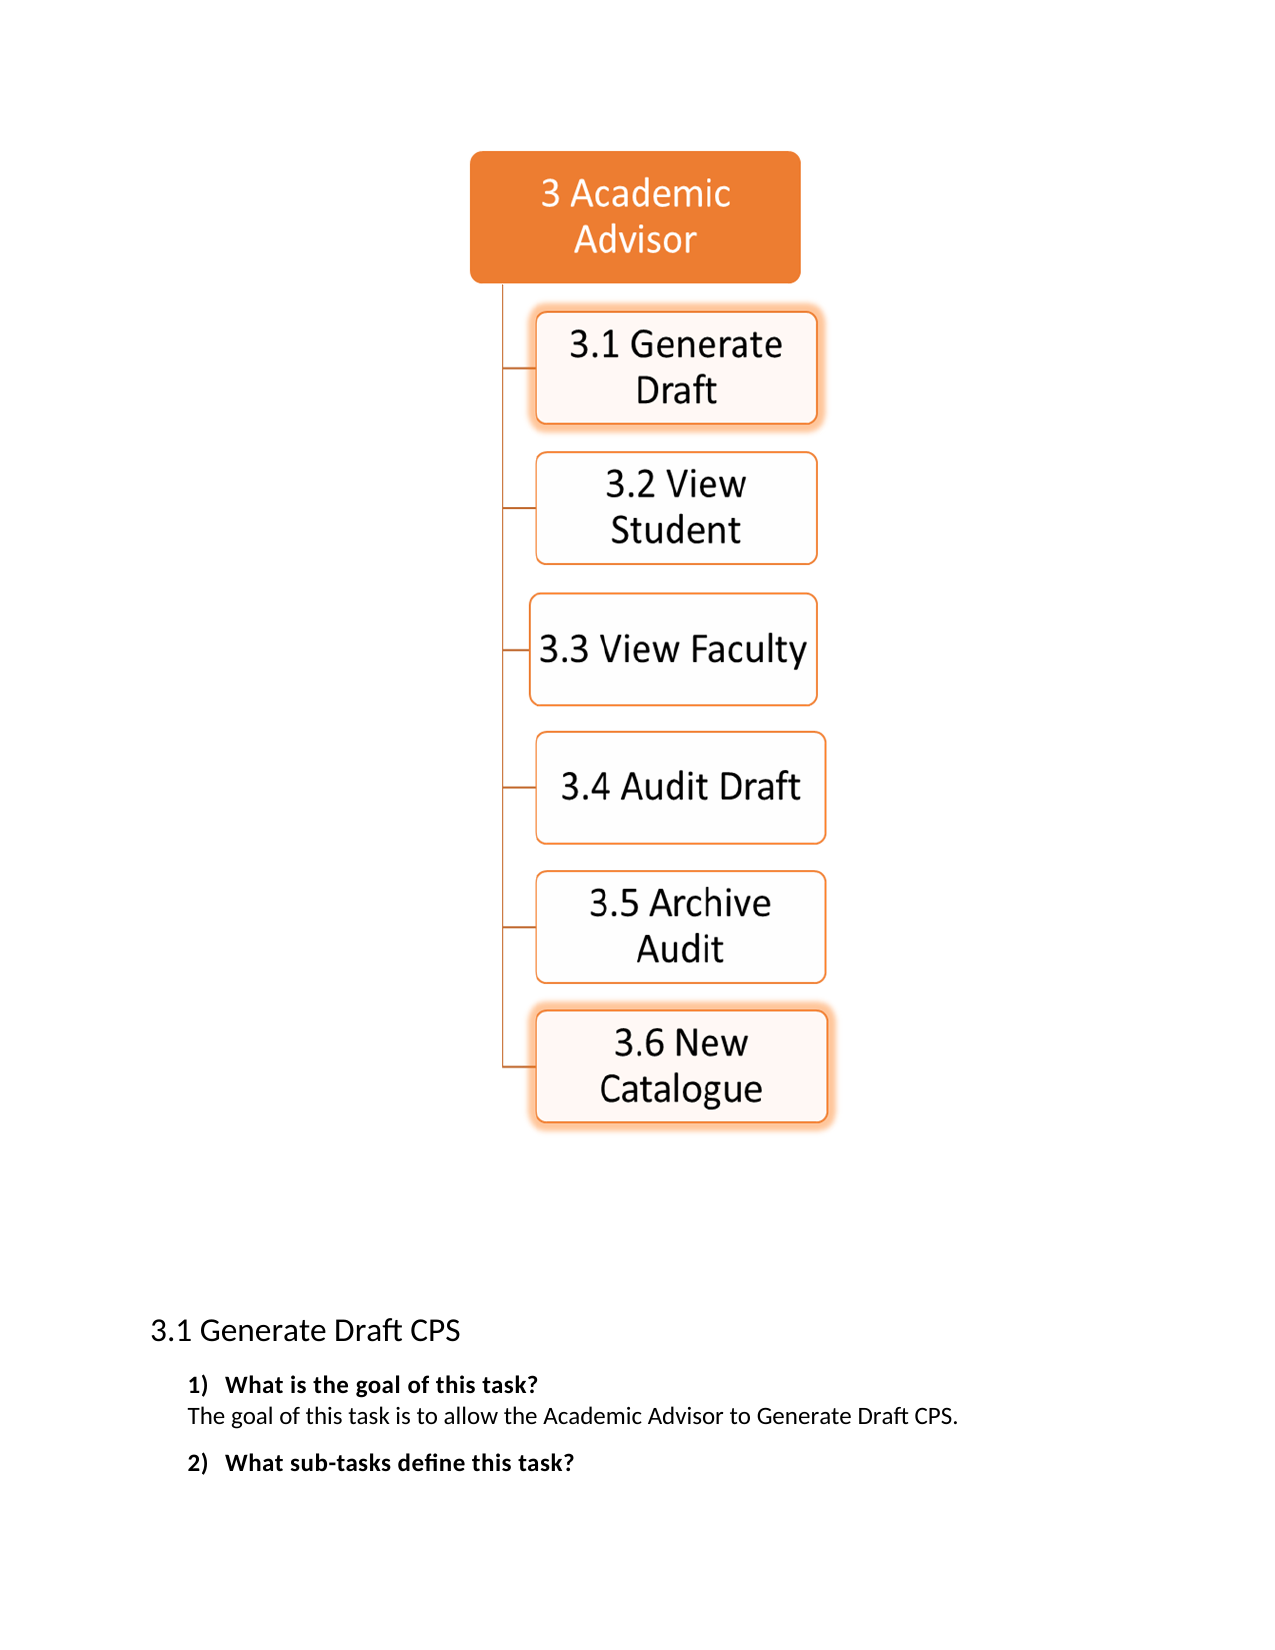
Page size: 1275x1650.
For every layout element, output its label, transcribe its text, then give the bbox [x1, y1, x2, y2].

text The goal of this task is to allow the Academic Advisor to Generate Draft CPS. [150, 1400, 1125, 1430]
title What is the goal of this task? [187, 1369, 1125, 1400]
text 3.1 Generate Draft CPS [150, 1309, 1125, 1349]
picture [468, 150, 844, 1141]
title What sub-tasks define this task? [187, 1447, 1125, 1477]
